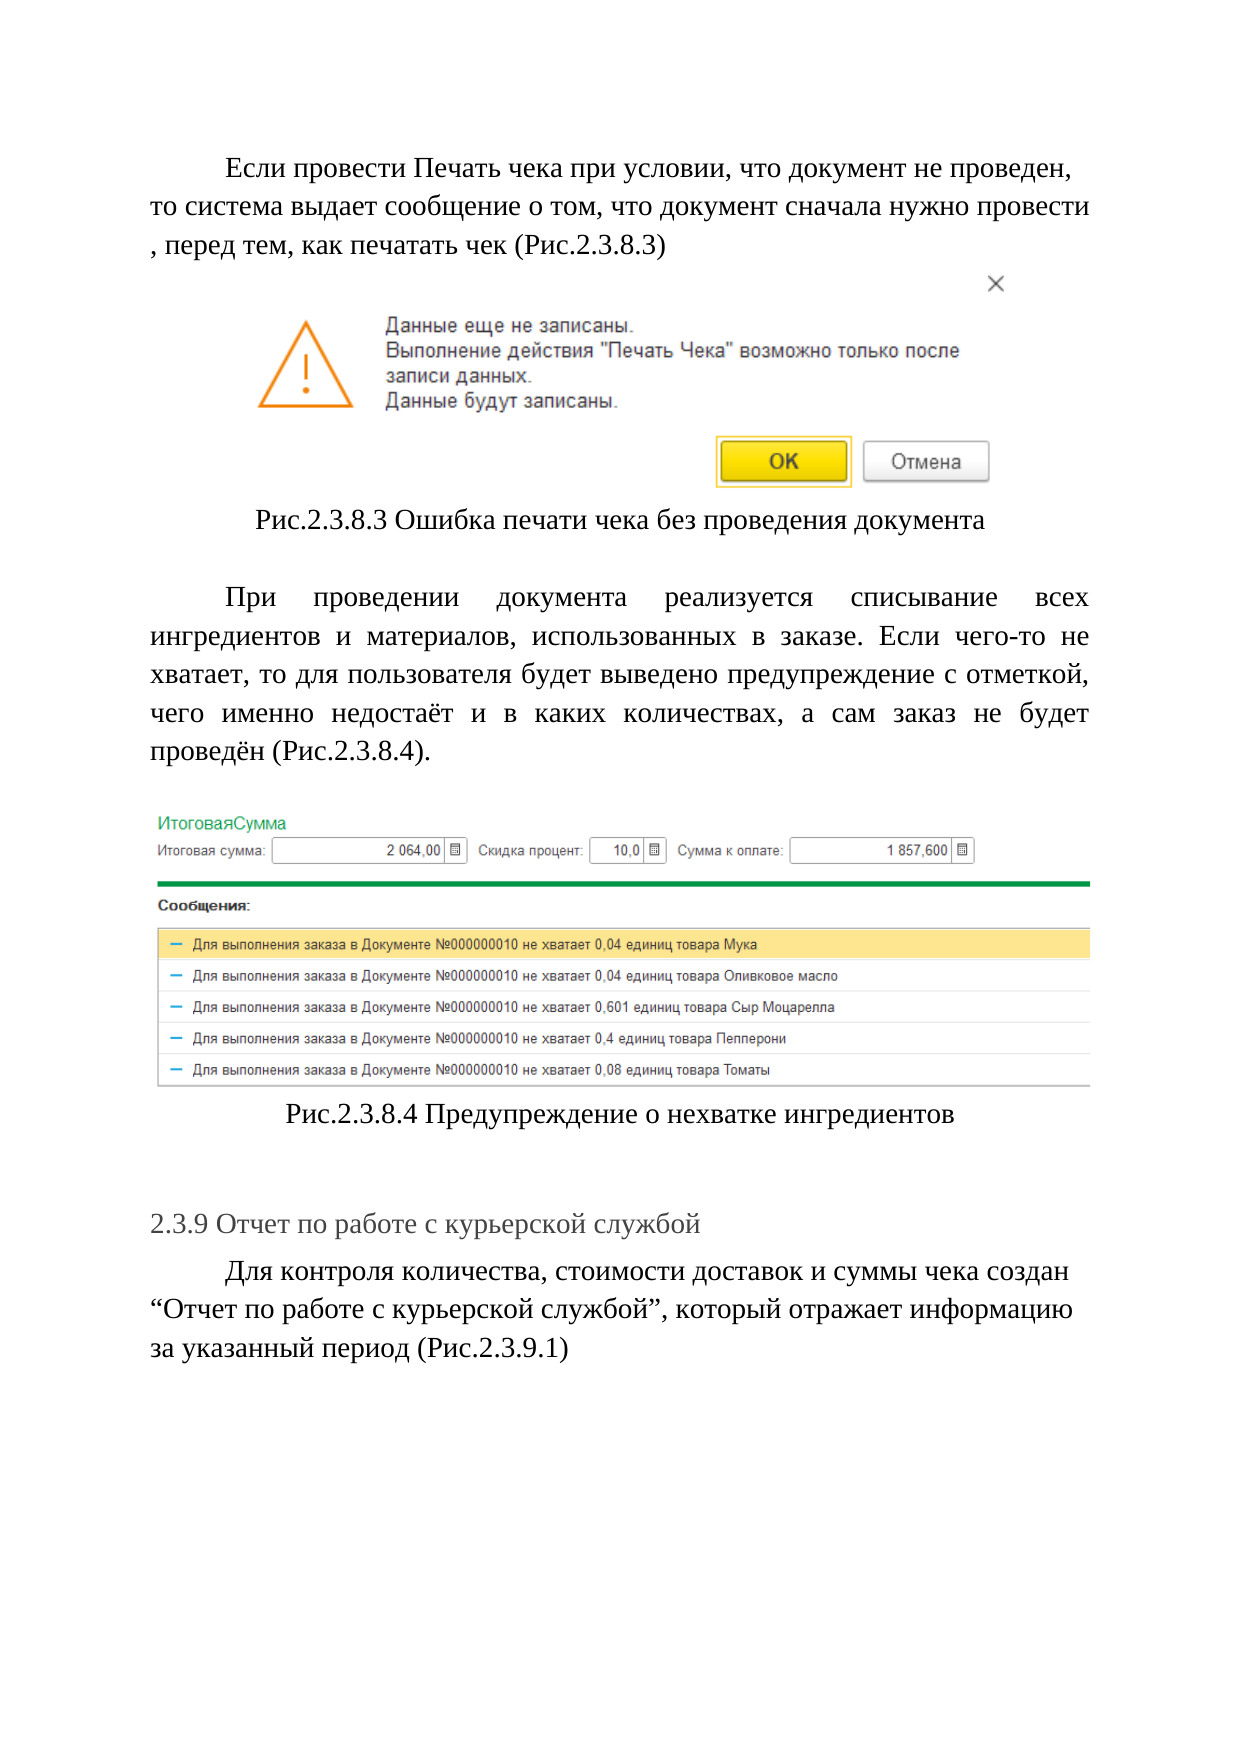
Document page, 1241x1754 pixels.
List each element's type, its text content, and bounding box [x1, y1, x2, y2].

subtitle 2.3.9 Отчет по работе с курьерской службой [150, 1206, 1090, 1240]
text Рис.2.3.8.3 Ошибка печати чека без проведения документа [150, 502, 1090, 536]
text Для контроля количества, стоимости доставок и суммы чека создан “Отчет по работе с курьерской службой”, который отражает информацию за указанный период (Рис.2.3.9.1) [150, 1253, 1090, 1364]
text Если провести Печать чека при условии, что документ не проведен, то система выдает сообщение о том, что документ сначала нужно провести , перед тем, как печатать чек (Рис.2.3.8.3) [150, 150, 1090, 261]
picture [225, 265, 1015, 499]
picture [150, 810, 1091, 1092]
text При проведении документа реализуется списывание всех ингредиентов и материалов, использованных в заказе. Если чего-то не хватает, то для пользователя будет выведено предупреждение с отметкой, чего именно недостаёт и в каких количествах, а сам заказ не будет проведён (Рис.2.3.8.4). [150, 579, 1090, 767]
text Рис.2.3.8.4 Предупреждение о нехватке ингредиентов [150, 1096, 1090, 1129]
